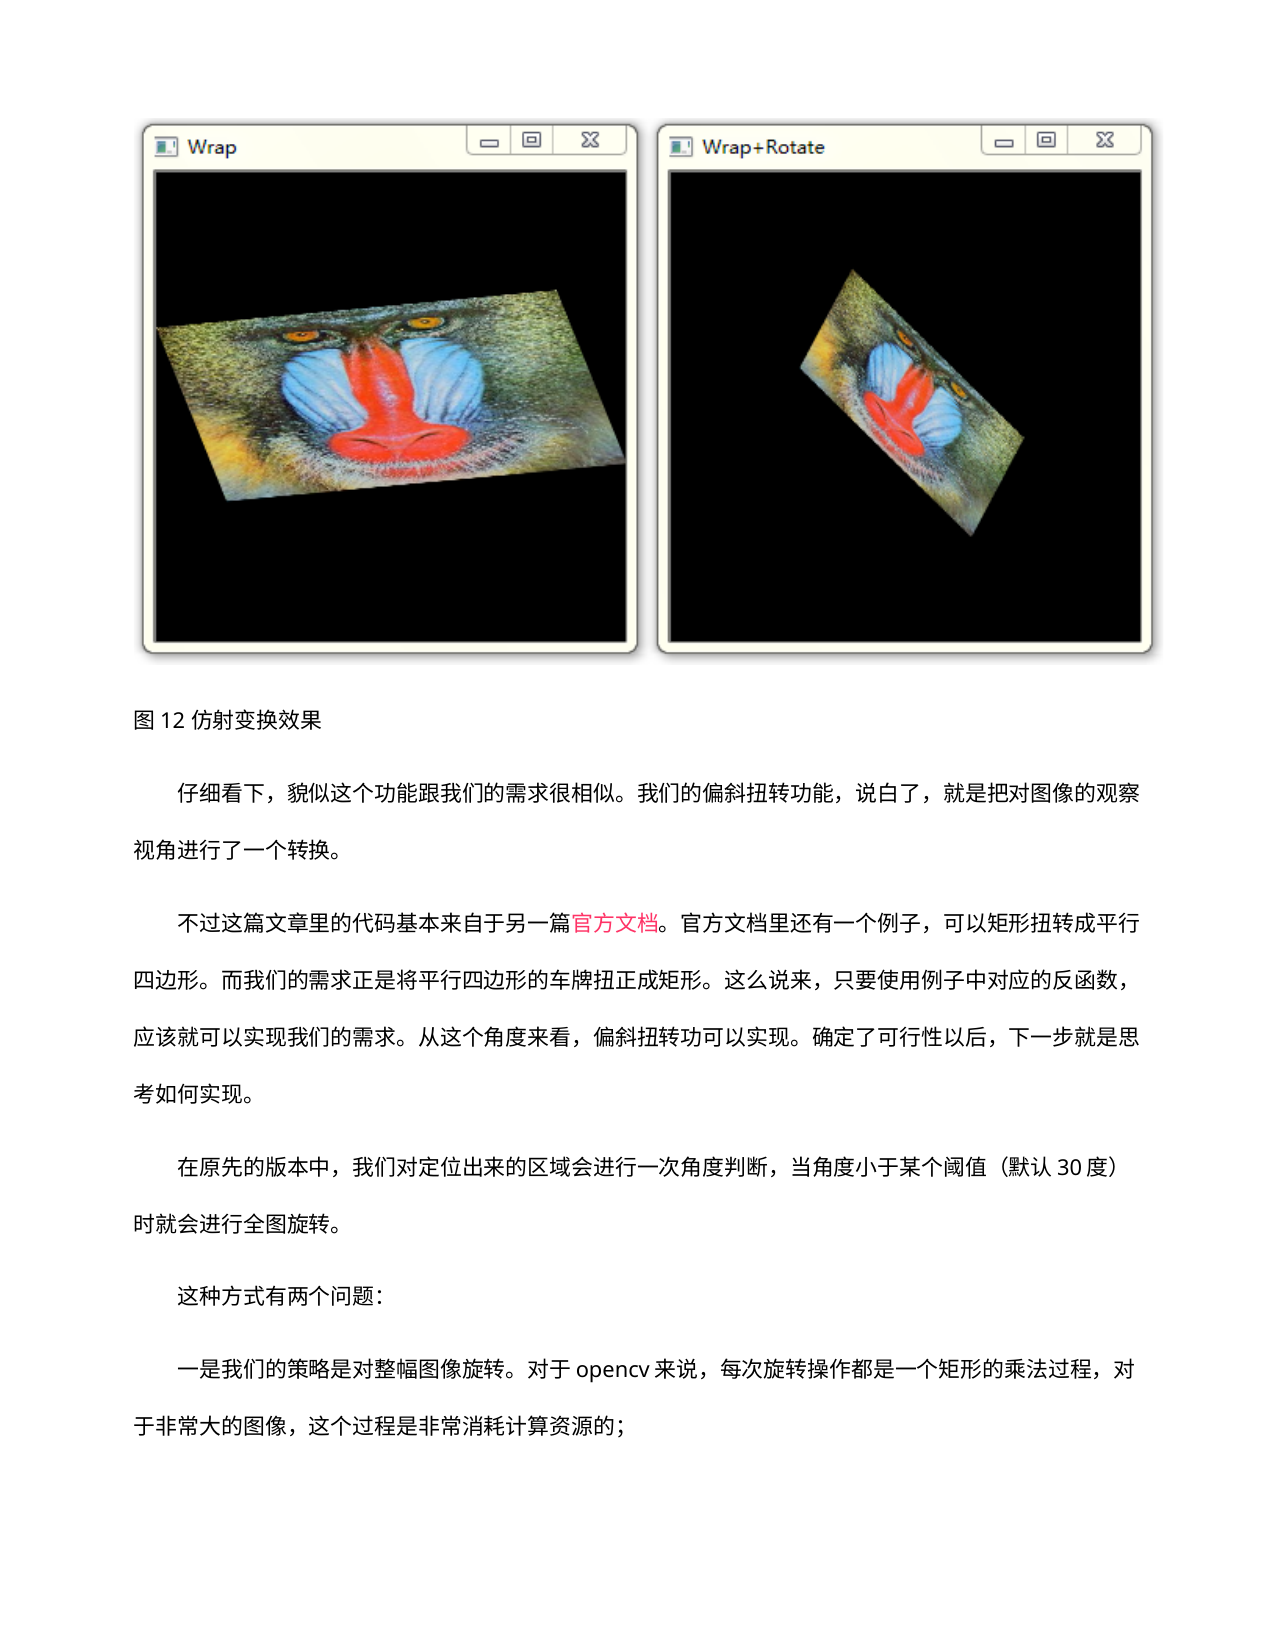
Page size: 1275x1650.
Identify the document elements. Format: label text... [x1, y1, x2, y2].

text 在原先的版本中，我们对定位出来的区域会进行一次角度判断，当角度小于某个阈值（默认30度）时就会进行全图旋转。 [134, 1149, 1141, 1238]
text 仔细看下，貌似这个功能跟我们的需求很相似。我们的偏斜扭转功能，说白了，就是把对图像的观察视角进行了一个转换。 [134, 776, 1141, 865]
picture [133, 118, 1164, 665]
text 不过这篇文章里的代码基本来自于另一篇官方文档。官方文档里还有一个例子，可以矩形扭转成平行四边形。而我们的需求正是将平行四边形的车牌扭正成矩形。这么说来，只要使用例子中对应的反函数，应该就可以实现我们的需求。从这个角度来看，偏斜扭转功可以实现。确定了可行性以后，下一步就是思考如何实现。 [134, 906, 1141, 1109]
text 一是我们的策略是对整幅图像旋转。对于opencv来说，每次旋转操作都是一个矩形的乘法过程，对于非常大的图像，这个过程是非常消耗计算资源的； [134, 1352, 1141, 1441]
text 图12 仿射变换效果 [134, 703, 1141, 735]
text 这种方式有两个问题： [134, 1279, 1141, 1311]
